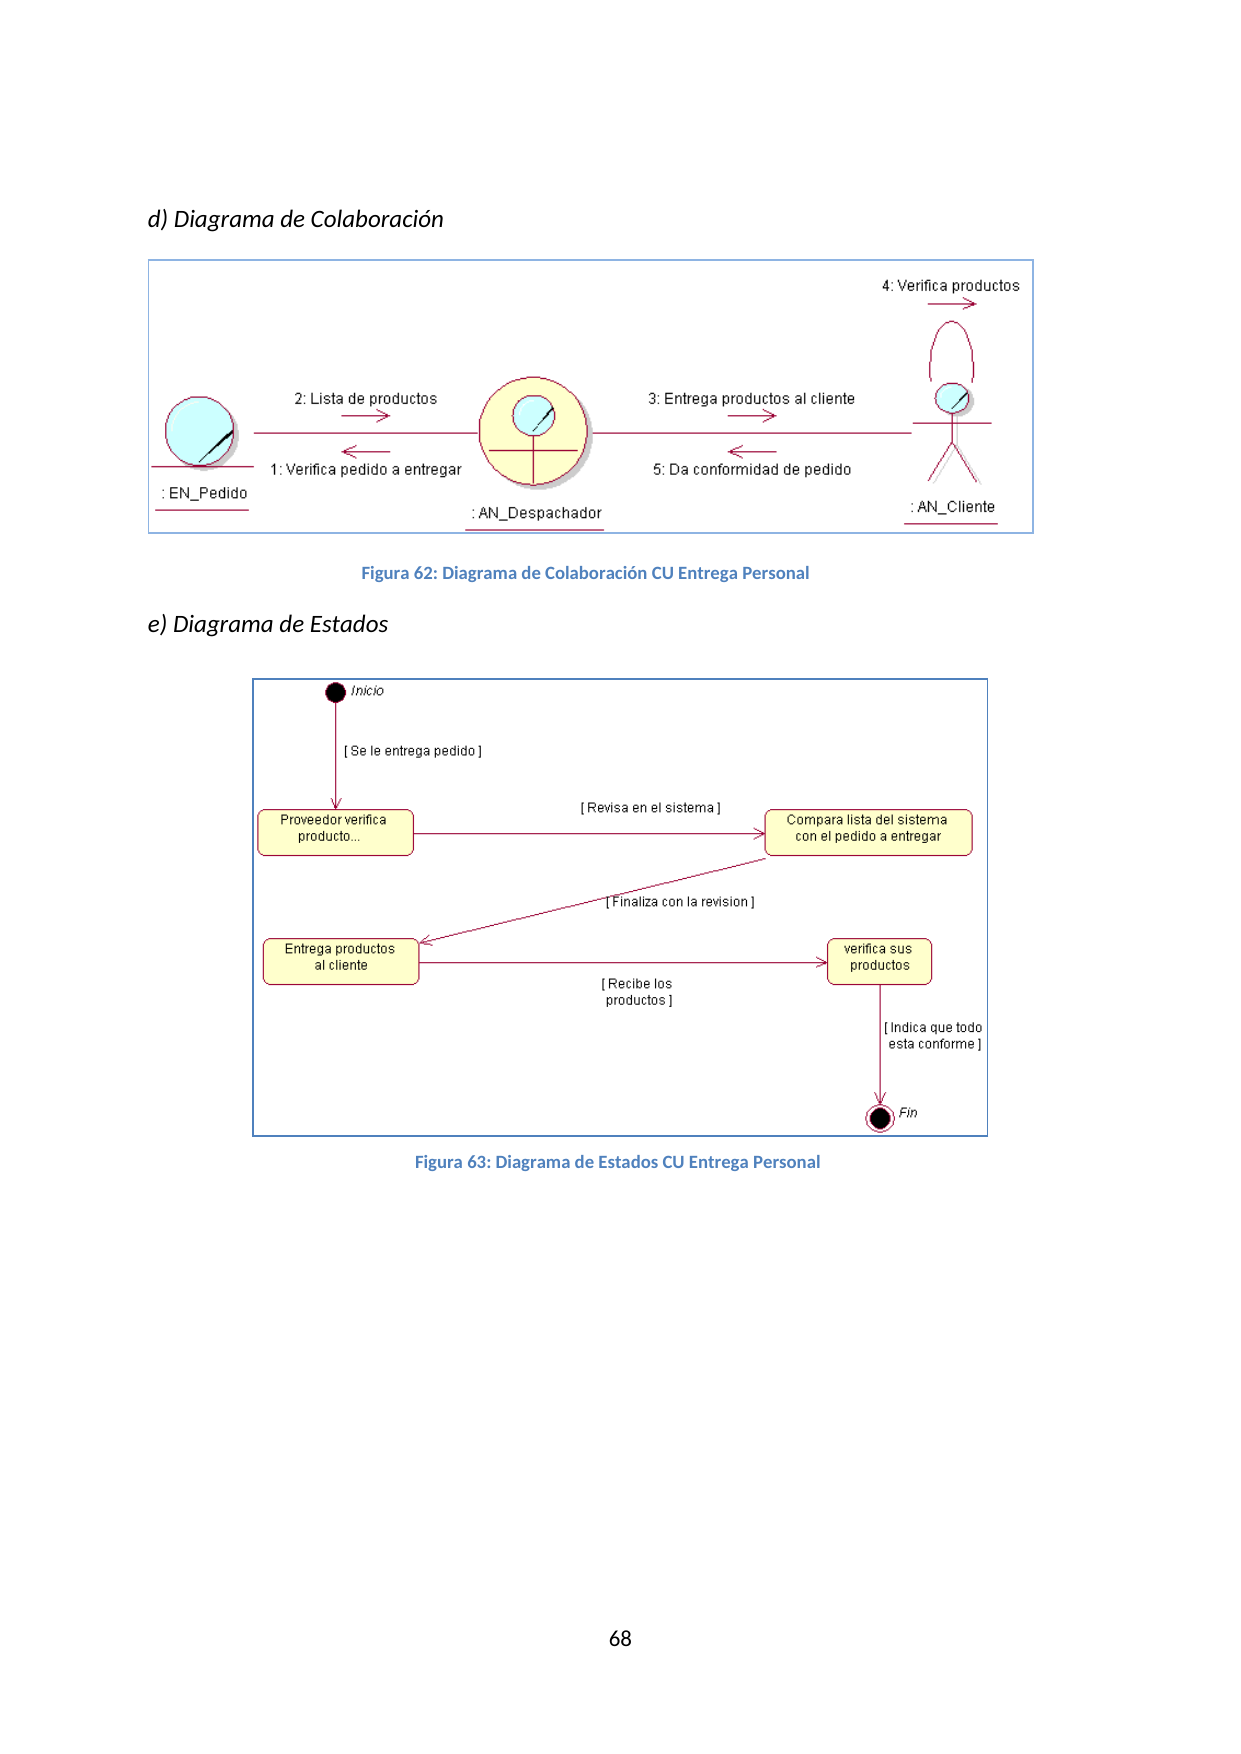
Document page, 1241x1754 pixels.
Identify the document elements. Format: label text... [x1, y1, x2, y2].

list e) Diagrama de Estados [148, 608, 1093, 638]
text d) Diagrama de Colaboración [148, 203, 1093, 234]
picture [254, 680, 987, 1135]
picture [149, 261, 1032, 532]
